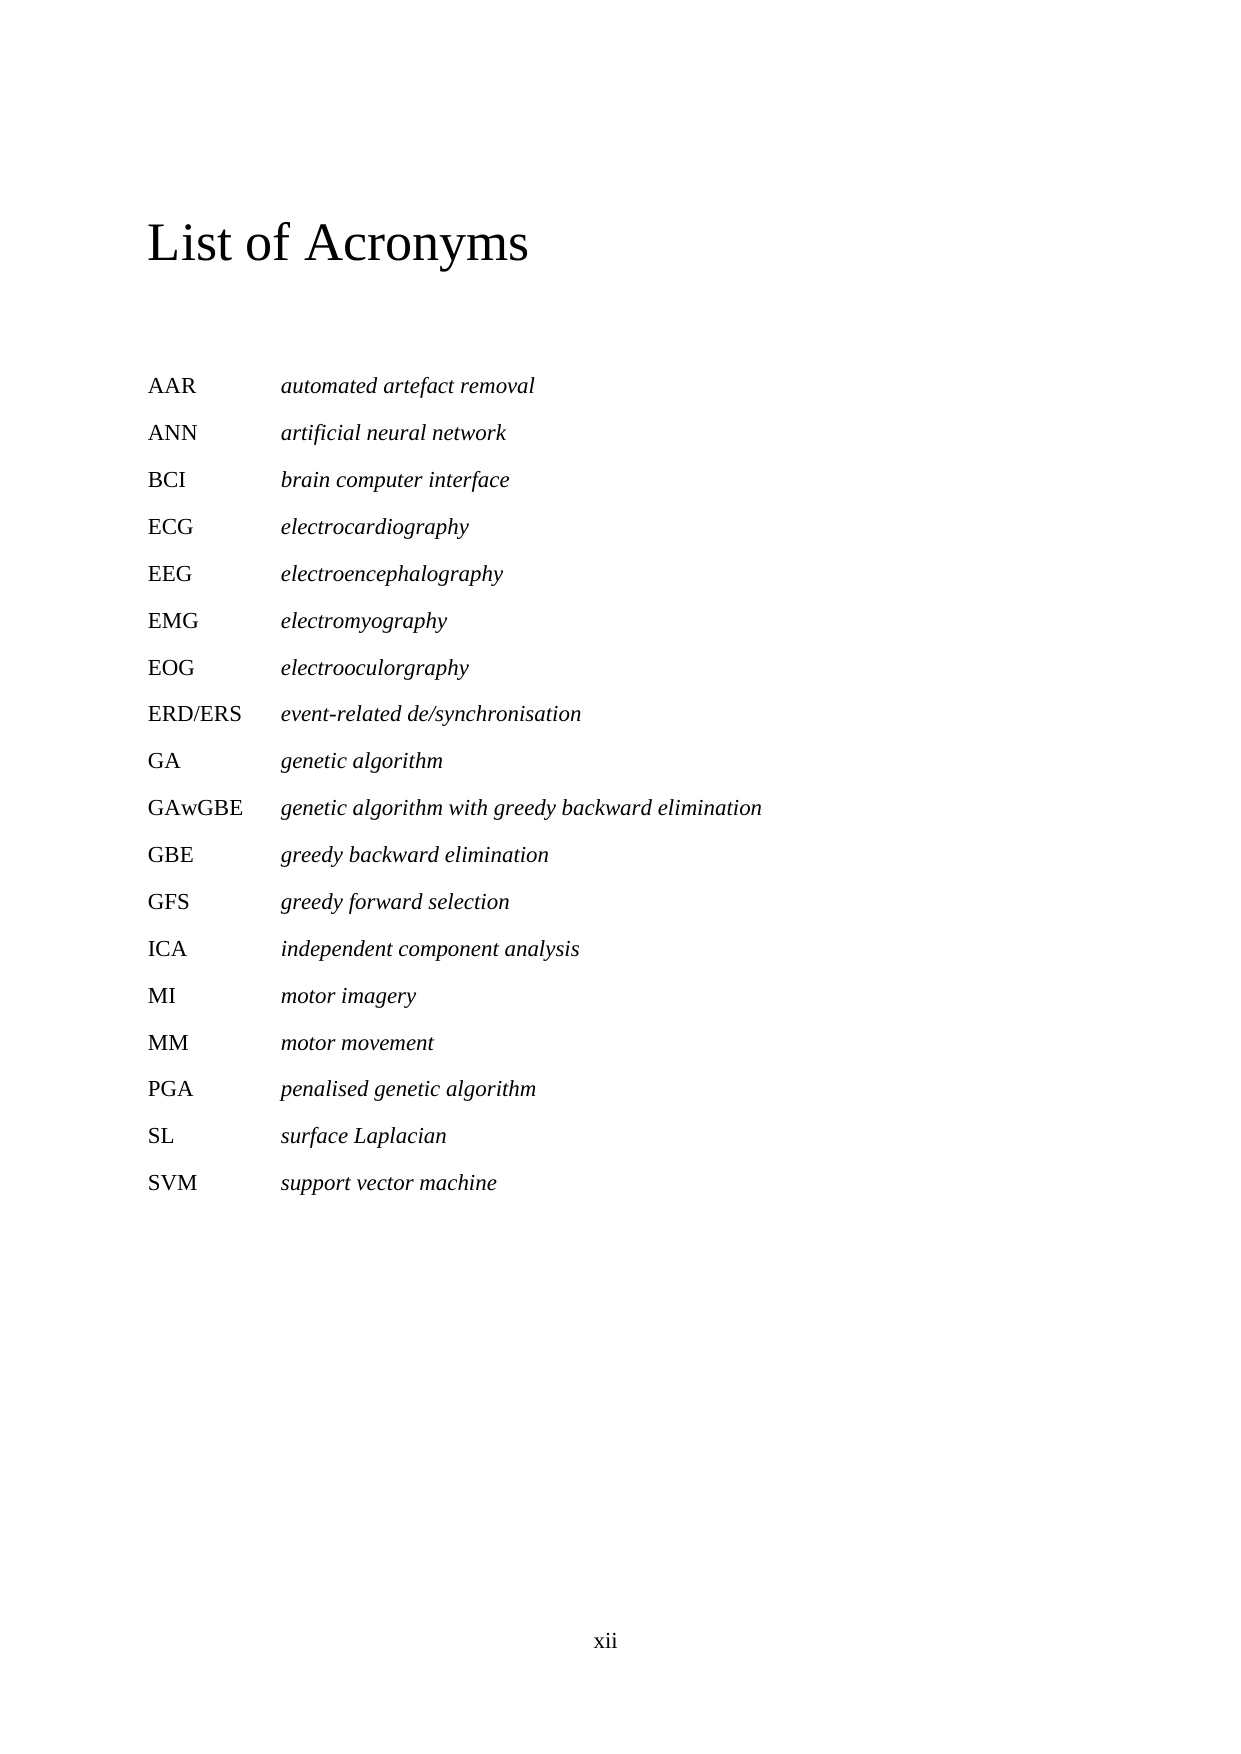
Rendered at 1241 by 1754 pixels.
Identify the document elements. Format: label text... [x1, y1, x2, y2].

text PGA penalised genetic algorithm [148, 1075, 1063, 1102]
text SVM support vector machine [148, 1169, 1063, 1196]
text GBE greedy backward elimination [148, 841, 1063, 867]
text BCI brain computer interface [148, 466, 1063, 492]
text EEG electroencephalography [148, 560, 1063, 586]
text GA genetic algorithm [148, 747, 1063, 774]
text ERD/ERS event-related de/synchronisation [148, 700, 1063, 727]
text GFS greedy forward selection [148, 888, 1063, 914]
text EMG electromyography [148, 607, 1063, 633]
text ANN artificial neural network [148, 419, 1063, 446]
subtitle List of Acronyms [148, 210, 1063, 272]
text MM motor movement [148, 1028, 1063, 1055]
text AAR automated artefact removal [148, 372, 1063, 399]
text ICA independent component analysis [148, 935, 1063, 961]
text ECG electrocardiography [148, 513, 1063, 539]
text EOG electrooculorgraphy [148, 653, 1063, 680]
text GAwGBE genetic algorithm with greedy backward elimination [148, 794, 1063, 821]
text MI motor imagery [148, 982, 1063, 1008]
text SL surface Laplacian [148, 1122, 1063, 1149]
